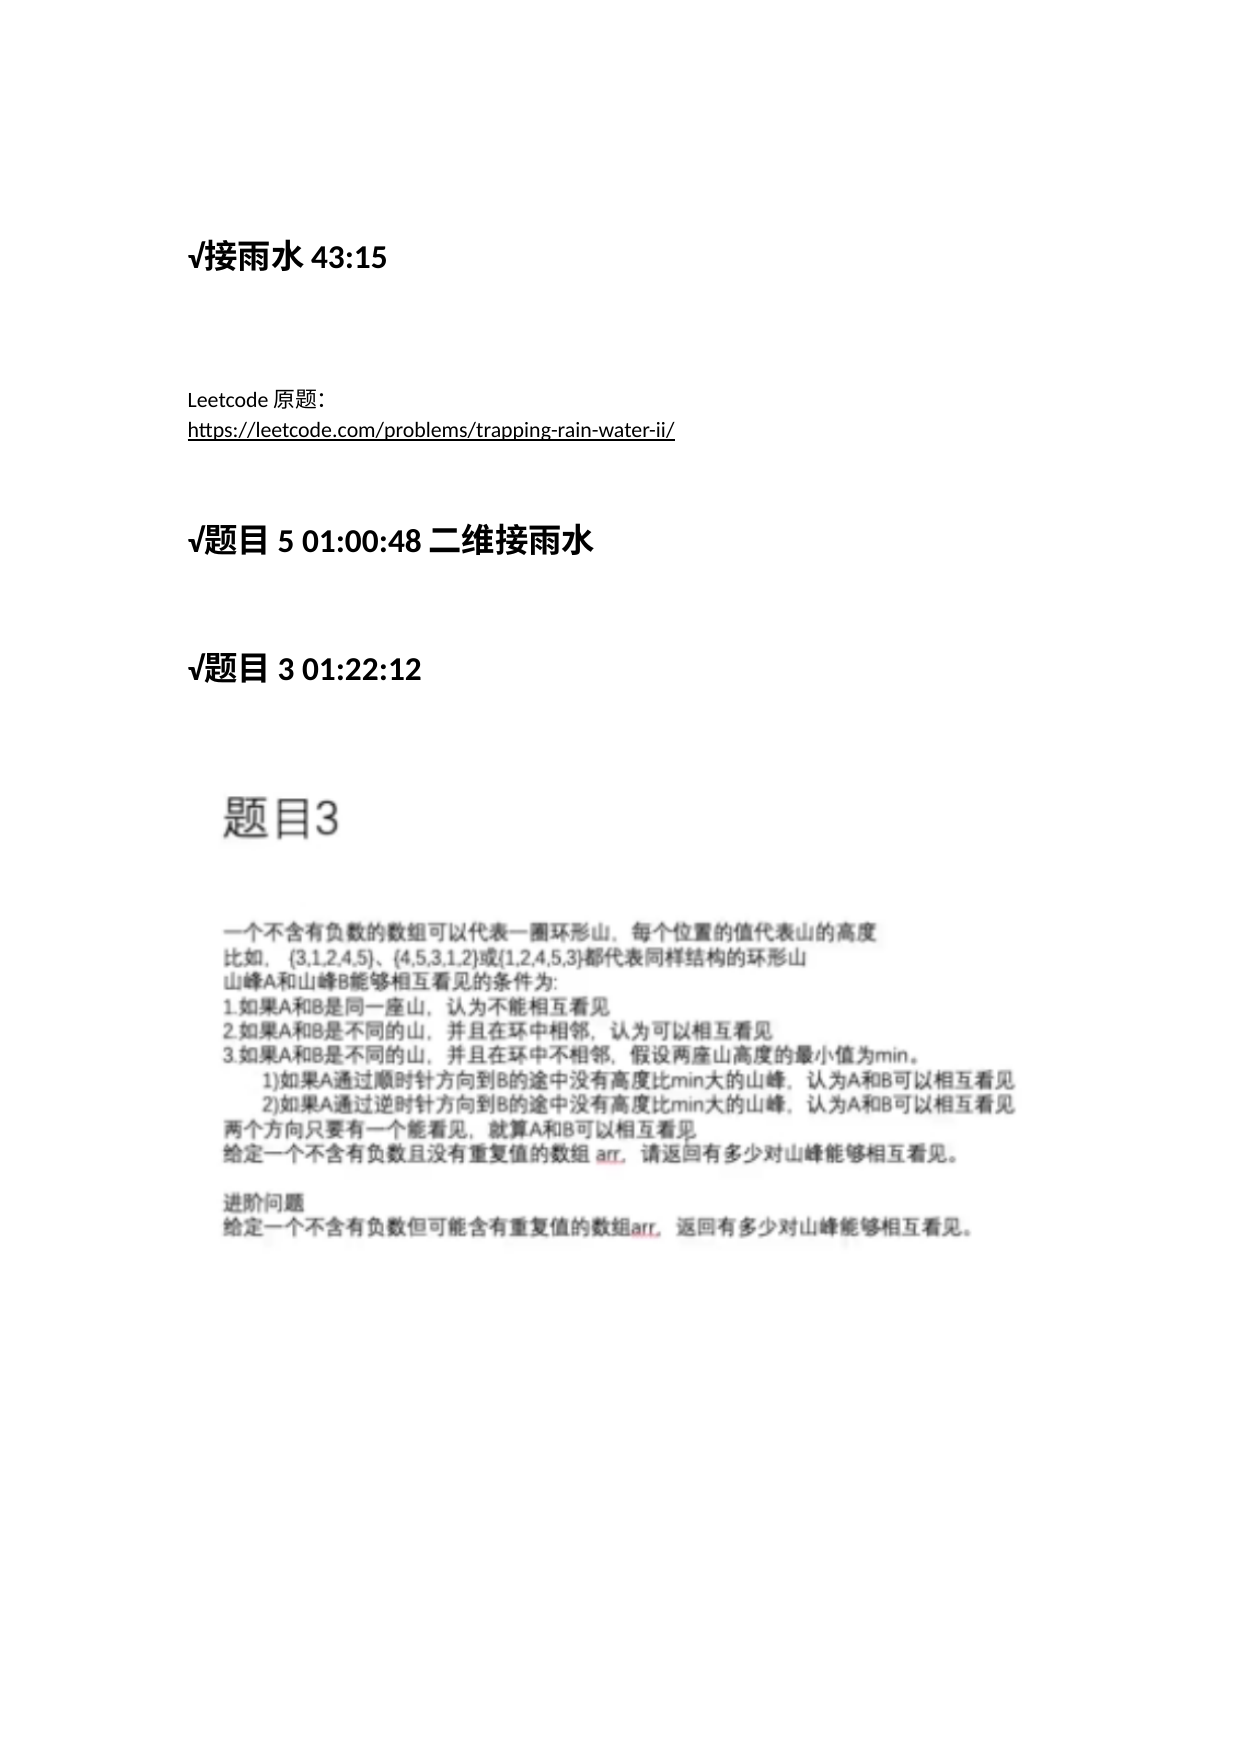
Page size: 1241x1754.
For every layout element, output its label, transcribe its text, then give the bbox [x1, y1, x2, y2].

text https://leetcode.com/problems/trapping-rain-water-ii/ [187, 414, 1053, 446]
subtitle √题目3 01:22:12 [187, 633, 1053, 698]
picture [187, 760, 1053, 1275]
text Leetcode原题： [187, 381, 1053, 414]
subtitle √题目5 01:00:48二维接雨水 [187, 506, 1053, 571]
subtitle √接雨水43:15 [187, 222, 1053, 287]
